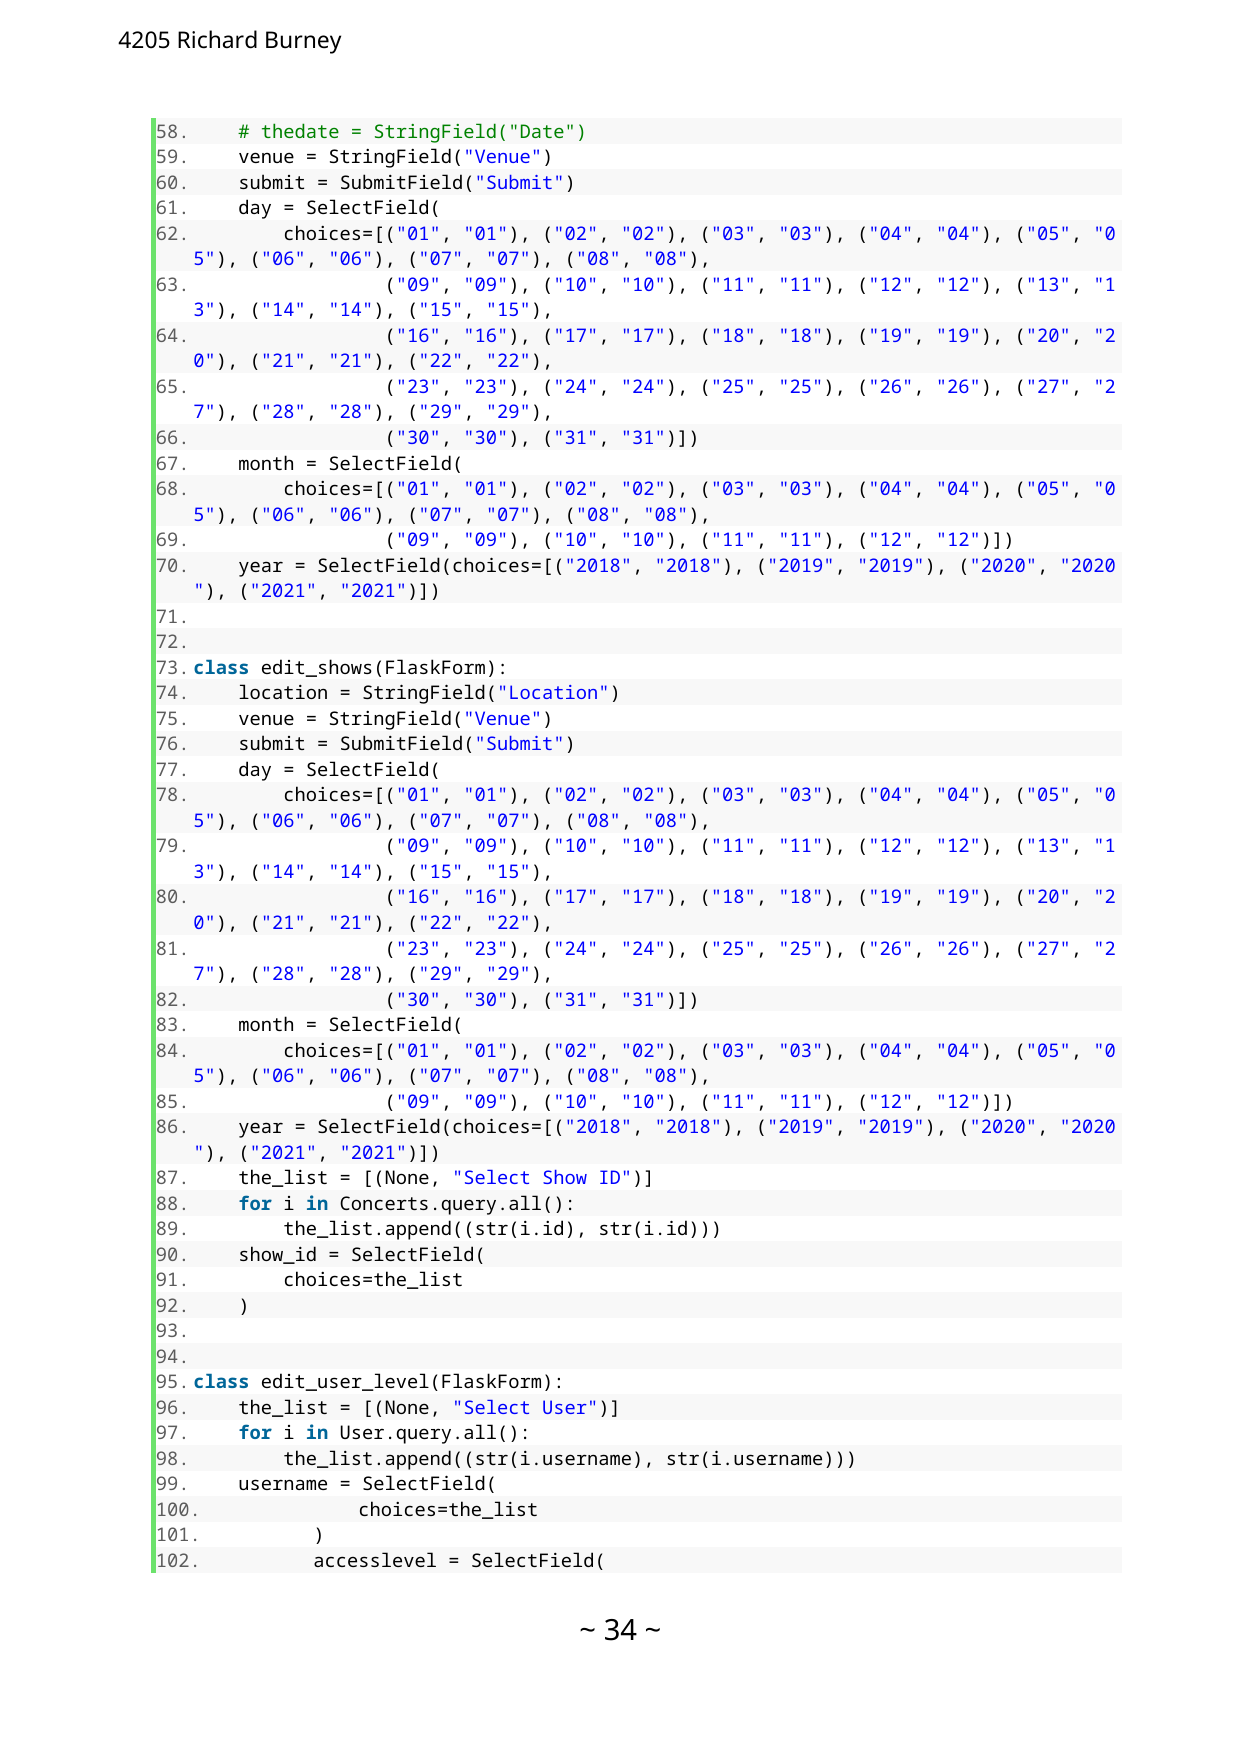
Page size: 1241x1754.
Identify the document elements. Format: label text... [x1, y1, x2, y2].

list show_id = SelectField( [156, 1241, 1122, 1267]
list choices=[("01", "01"), ("02", "02"), ("03", "03"), ("04", "04"), ("05", "05"), ("06", "06"), ("07", "07"), ("08", "08"), [156, 220, 1122, 271]
list for i in Concerts.query.all(): [156, 1190, 1122, 1216]
list venue = StringField("Venue") [156, 705, 1122, 731]
list ("23", "23"), ("24", "24"), ("25", "25"), ("26", "26"), ("27", "27"), ("28", "28"), ("29", "29"), [156, 935, 1122, 986]
list location = StringField("Location") [156, 679, 1122, 705]
list day = SelectField( [156, 195, 1122, 220]
list the_list.append((str(i.id), str(i.id))) [156, 1216, 1122, 1241]
list ("09", "09"), ("10", "10"), ("11", "11"), ("12", "12"), ("13", "13"), ("14", "14"), ("15", "15"), [156, 833, 1122, 884]
list choices=the_list [156, 1496, 1122, 1522]
list choices=[("01", "01"), ("02", "02"), ("03", "03"), ("04", "04"), ("05", "05"), ("06", "06"), ("07", "07"), ("08", "08"), [156, 475, 1122, 526]
list ) [156, 1292, 1122, 1318]
list ("16", "16"), ("17", "17"), ("18", "18"), ("19", "19"), ("20", "20"), ("21", "21"), ("22", "22"), [156, 884, 1122, 935]
list class edit_shows(FlaskForm): [156, 654, 1122, 679]
list class edit_user_level(FlaskForm): [156, 1369, 1122, 1394]
list ("09", "09"), ("10", "10"), ("11", "11"), ("12", "12")]) [156, 1088, 1122, 1113]
list the_list.append((str(i.username), str(i.username))) [156, 1445, 1122, 1471]
list # thedate = StringField("Date") [156, 118, 1122, 144]
list ("16", "16"), ("17", "17"), ("18", "18"), ("19", "19"), ("20", "20"), ("21", "21"), ("22", "22"), [156, 322, 1122, 373]
list choices=the_list [156, 1267, 1122, 1292]
list the_list = [(None, "Select Show ID")] [156, 1164, 1122, 1190]
list submit = SubmitField("Submit") [156, 731, 1122, 756]
list for i in User.query.all(): [156, 1420, 1122, 1445]
list day = SelectField( [156, 756, 1122, 782]
list month = SelectField( [156, 1011, 1122, 1037]
list ("23", "23"), ("24", "24"), ("25", "25"), ("26", "26"), ("27", "27"), ("28", "28"), ("29", "29"), [156, 373, 1122, 424]
list submit = SubmitField("Submit") [156, 169, 1122, 195]
list accesslevel = SelectField( [156, 1547, 1122, 1573]
list username = SelectField( [156, 1471, 1122, 1496]
list ("09", "09"), ("10", "10"), ("11", "11"), ("12", "12"), ("13", "13"), ("14", "14"), ("15", "15"), [156, 271, 1122, 322]
list choices=[("01", "01"), ("02", "02"), ("03", "03"), ("04", "04"), ("05", "05"), ("06", "06"), ("07", "07"), ("08", "08"), [156, 782, 1122, 833]
list venue = StringField("Venue") [156, 144, 1122, 169]
list ("30", "30"), ("31", "31")]) [156, 986, 1122, 1011]
list month = SelectField( [156, 450, 1122, 475]
list ("09", "09"), ("10", "10"), ("11", "11"), ("12", "12")]) [156, 526, 1122, 552]
list year = SelectField(choices=[("2018", "2018"), ("2019", "2019"), ("2020", "2020"), ("2021", "2021")]) [156, 1113, 1122, 1164]
list year = SelectField(choices=[("2018", "2018"), ("2019", "2019"), ("2020", "2020"), ("2021", "2021")]) [156, 552, 1122, 603]
list choices=[("01", "01"), ("02", "02"), ("03", "03"), ("04", "04"), ("05", "05"), ("06", "06"), ("07", "07"), ("08", "08"), [156, 1037, 1122, 1088]
list ) [156, 1522, 1122, 1547]
list the_list = [(None, "Select User")] [156, 1394, 1122, 1420]
list ("30", "30"), ("31", "31")]) [156, 424, 1122, 450]
